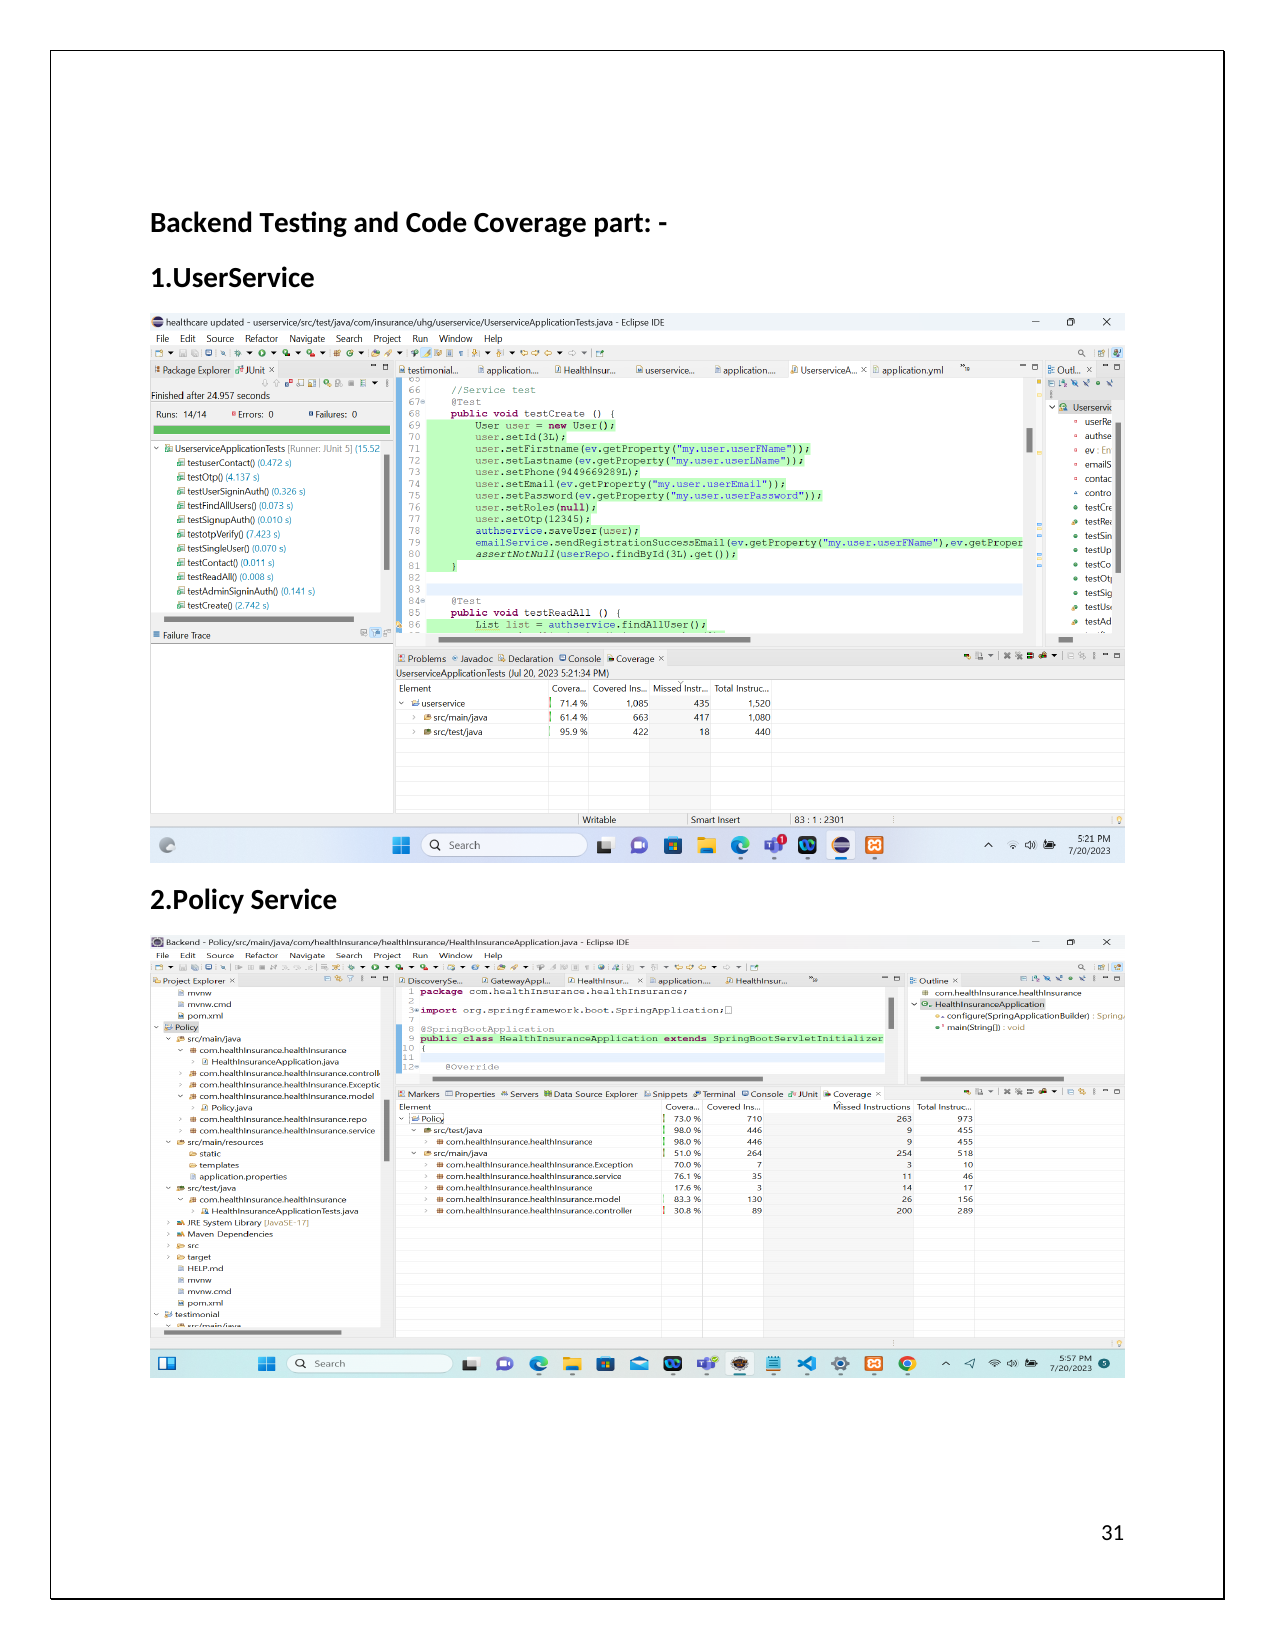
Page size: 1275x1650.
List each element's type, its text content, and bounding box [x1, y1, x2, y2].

picture [150, 313, 1125, 863]
text 1.UserService [150, 259, 1124, 294]
picture [150, 935, 1125, 1378]
text 2.Policy Service [150, 881, 1124, 917]
text Backend Testing and Code Coverage part: - [150, 204, 1124, 240]
